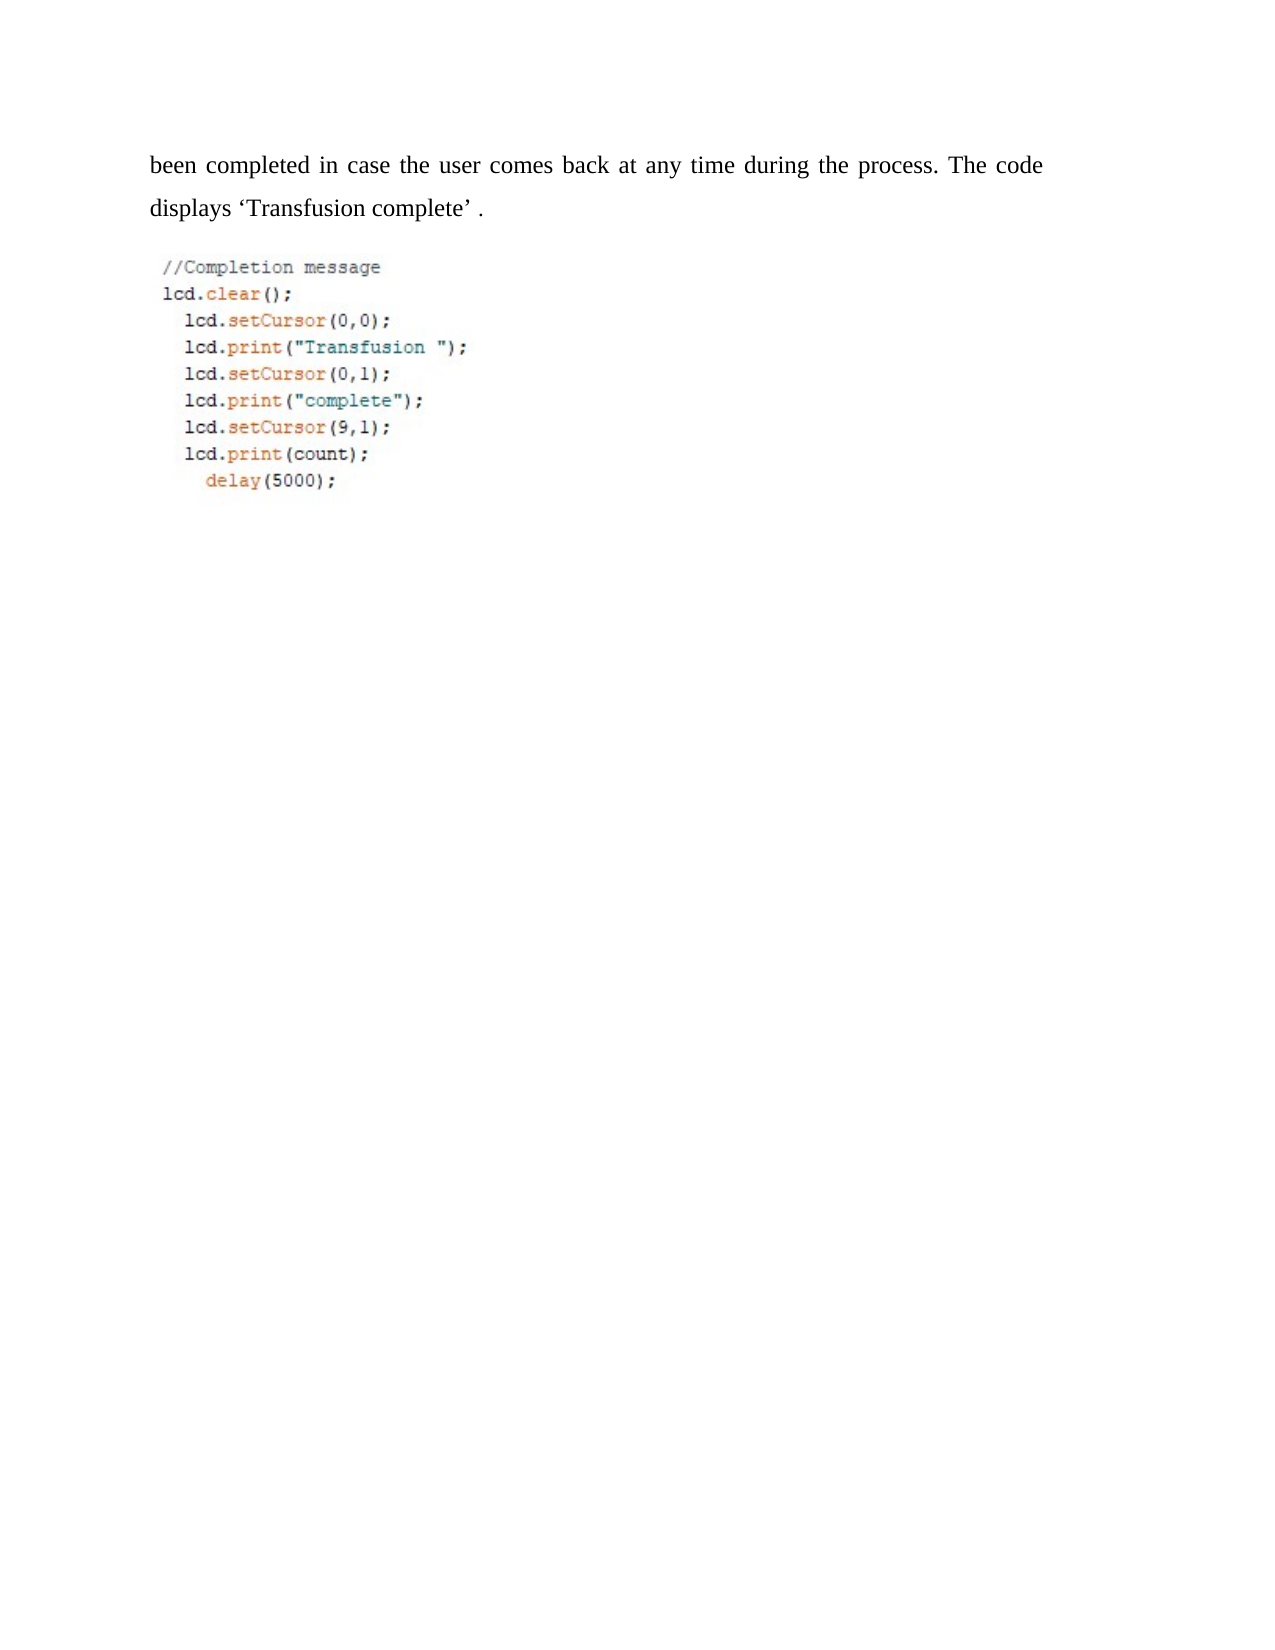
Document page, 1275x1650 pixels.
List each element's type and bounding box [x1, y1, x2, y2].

text [148, 150, 1045, 222]
picture [150, 253, 663, 526]
